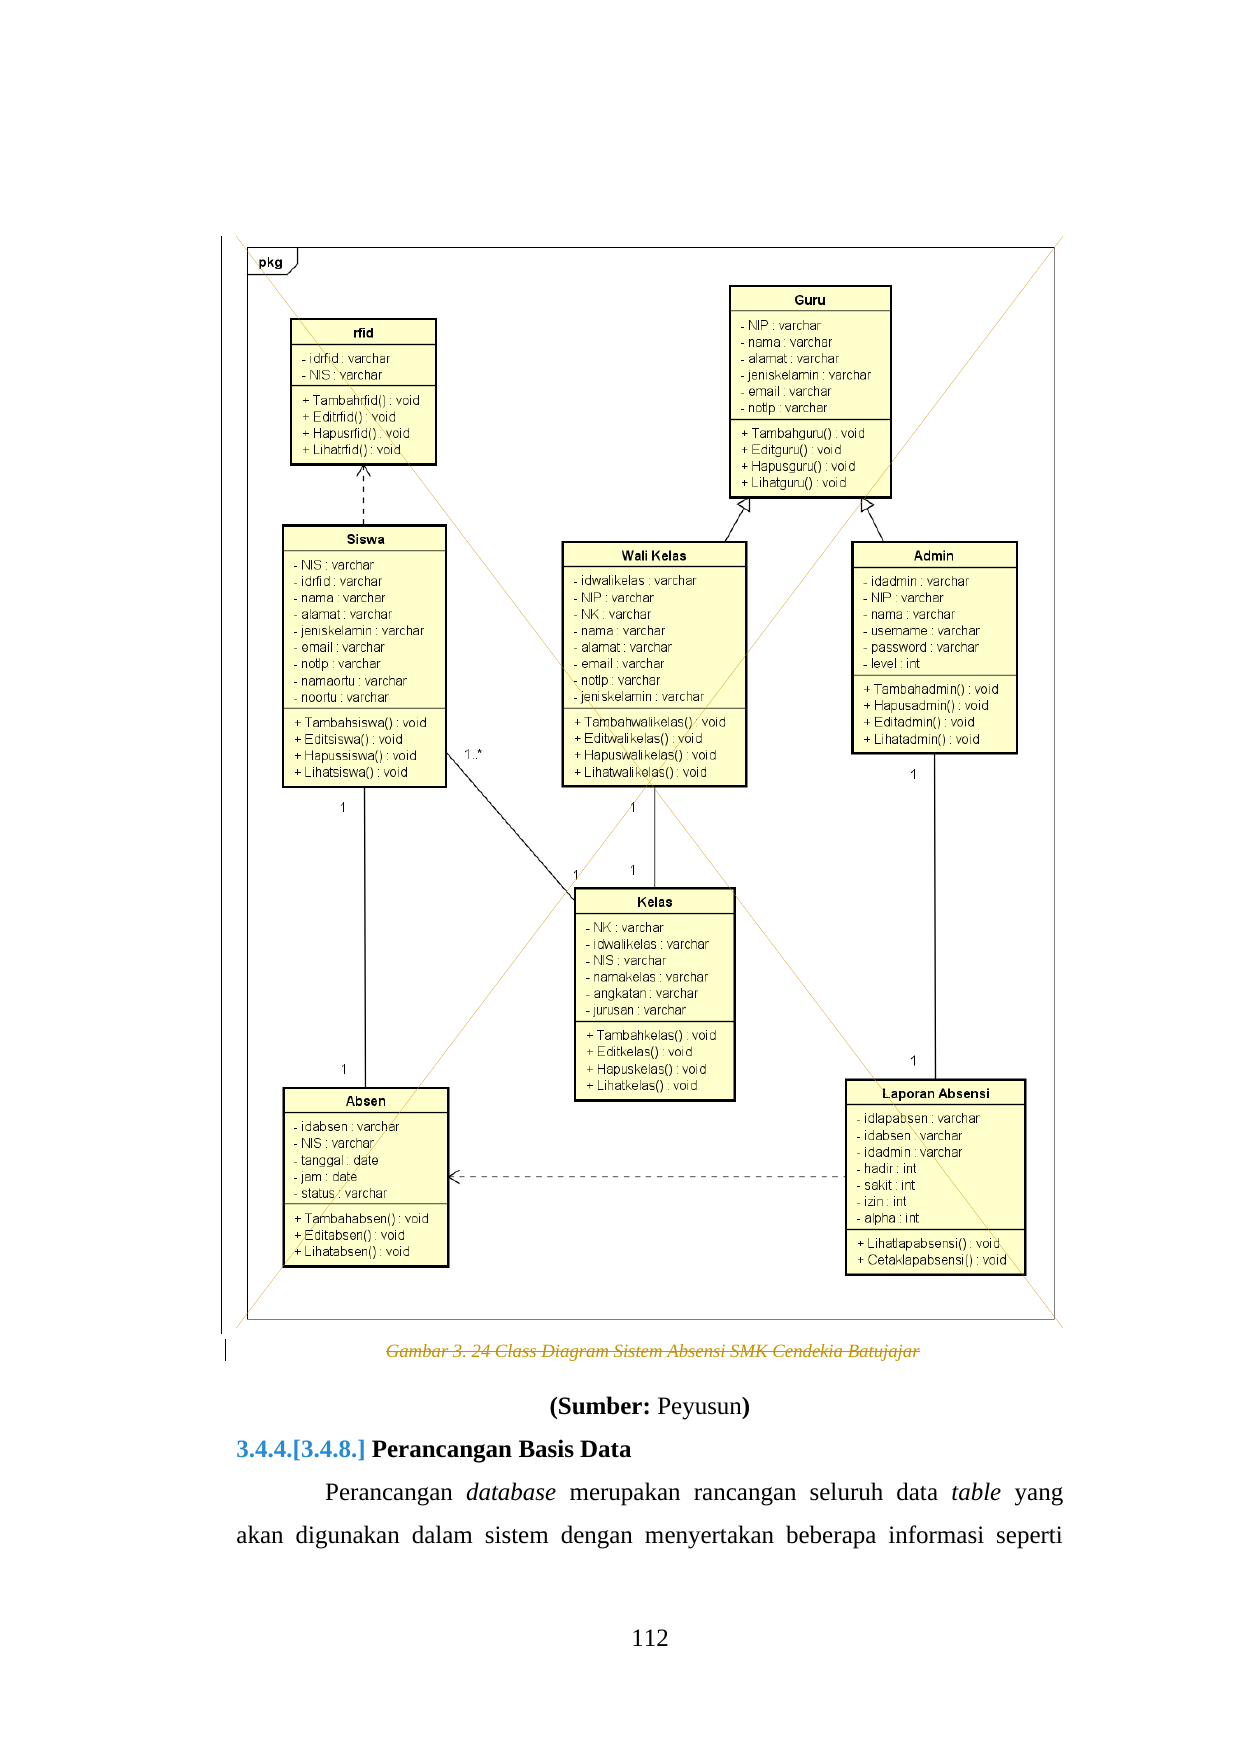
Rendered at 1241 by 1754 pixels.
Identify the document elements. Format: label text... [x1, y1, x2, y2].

picture [237, 784, 1062, 1329]
picture [237, 236, 1062, 781]
subtitle Perancangan Basis Data [236, 1434, 1063, 1463]
picture [651, 238, 1063, 1326]
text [236, 1477, 1063, 1549]
text (Sumber: Peyusun) [236, 1391, 1063, 1420]
picture [236, 238, 648, 1326]
